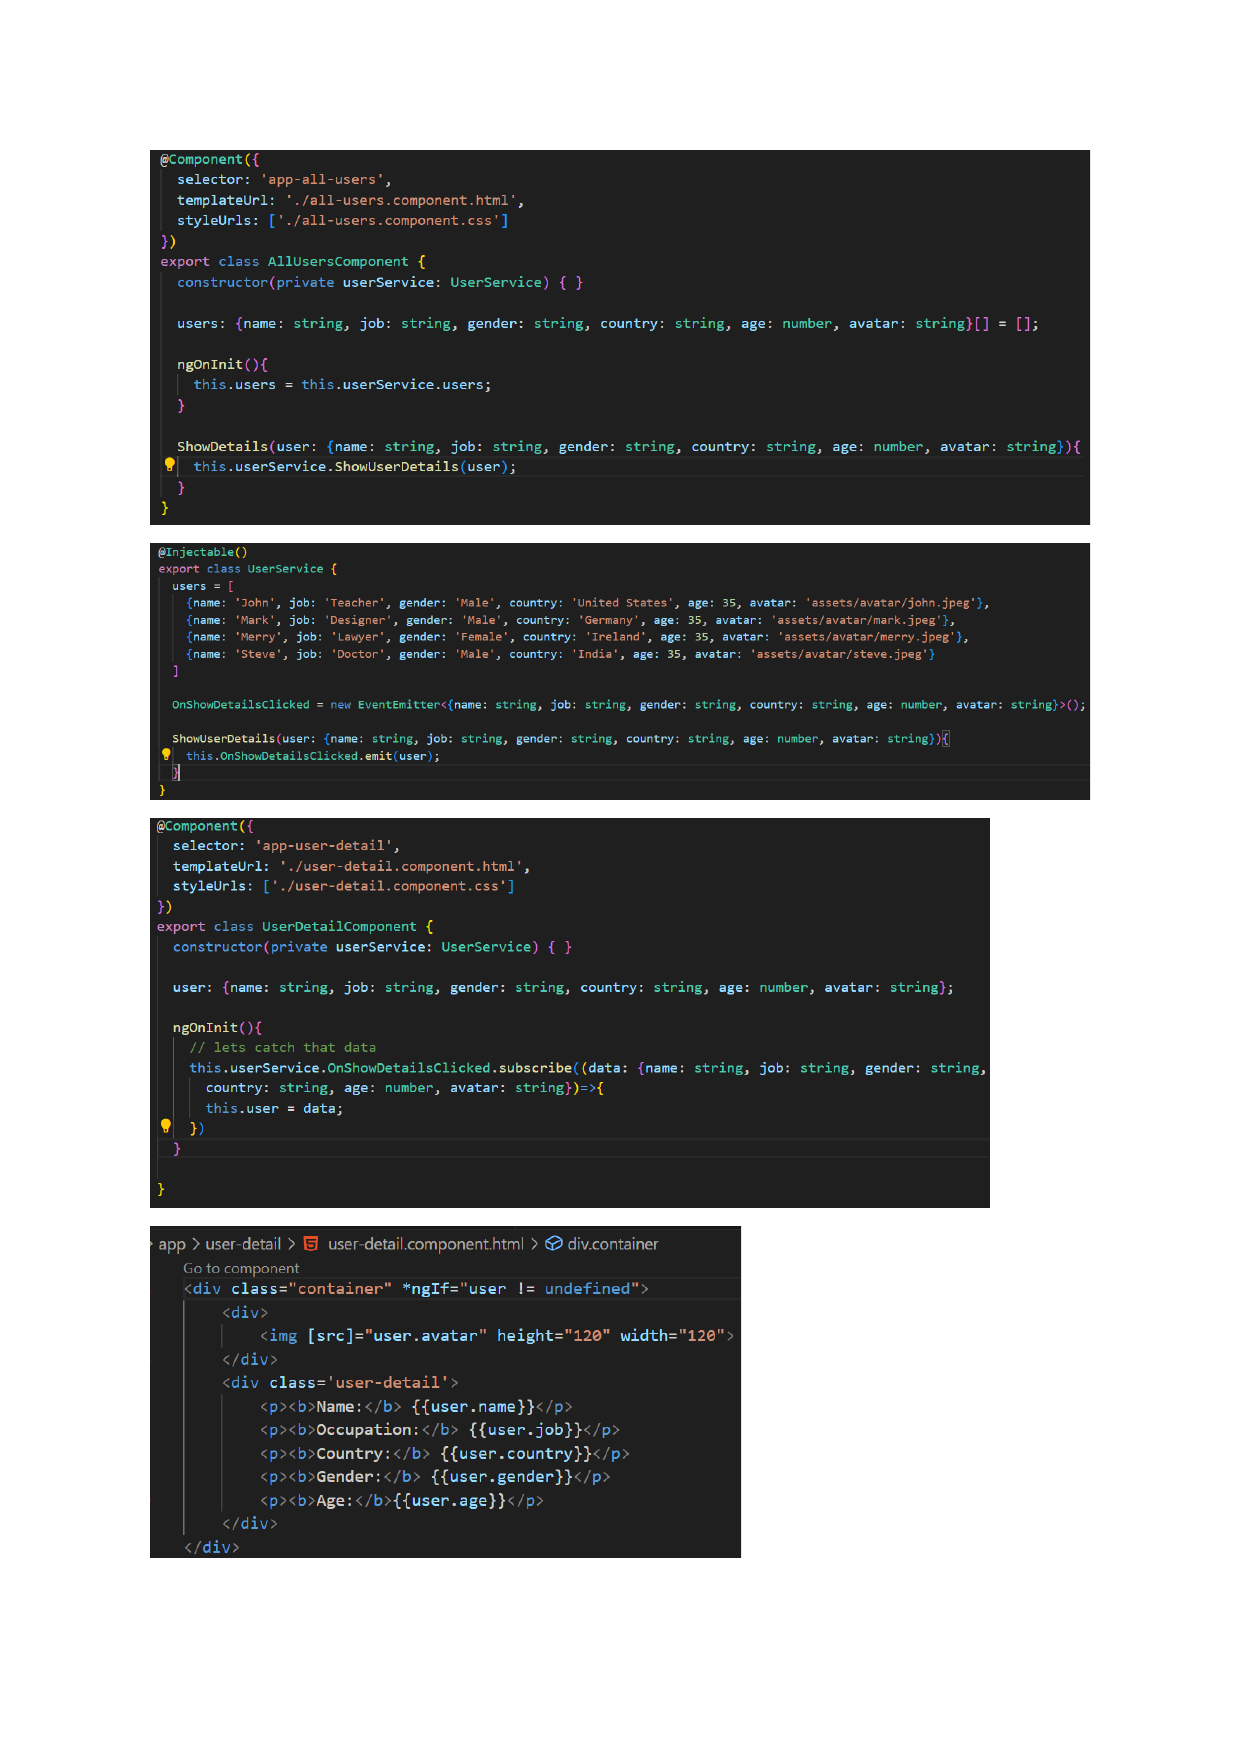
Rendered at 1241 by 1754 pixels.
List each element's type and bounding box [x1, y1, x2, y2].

picture [150, 1226, 742, 1558]
picture [150, 150, 1091, 525]
picture [150, 818, 990, 1208]
picture [150, 543, 1091, 800]
